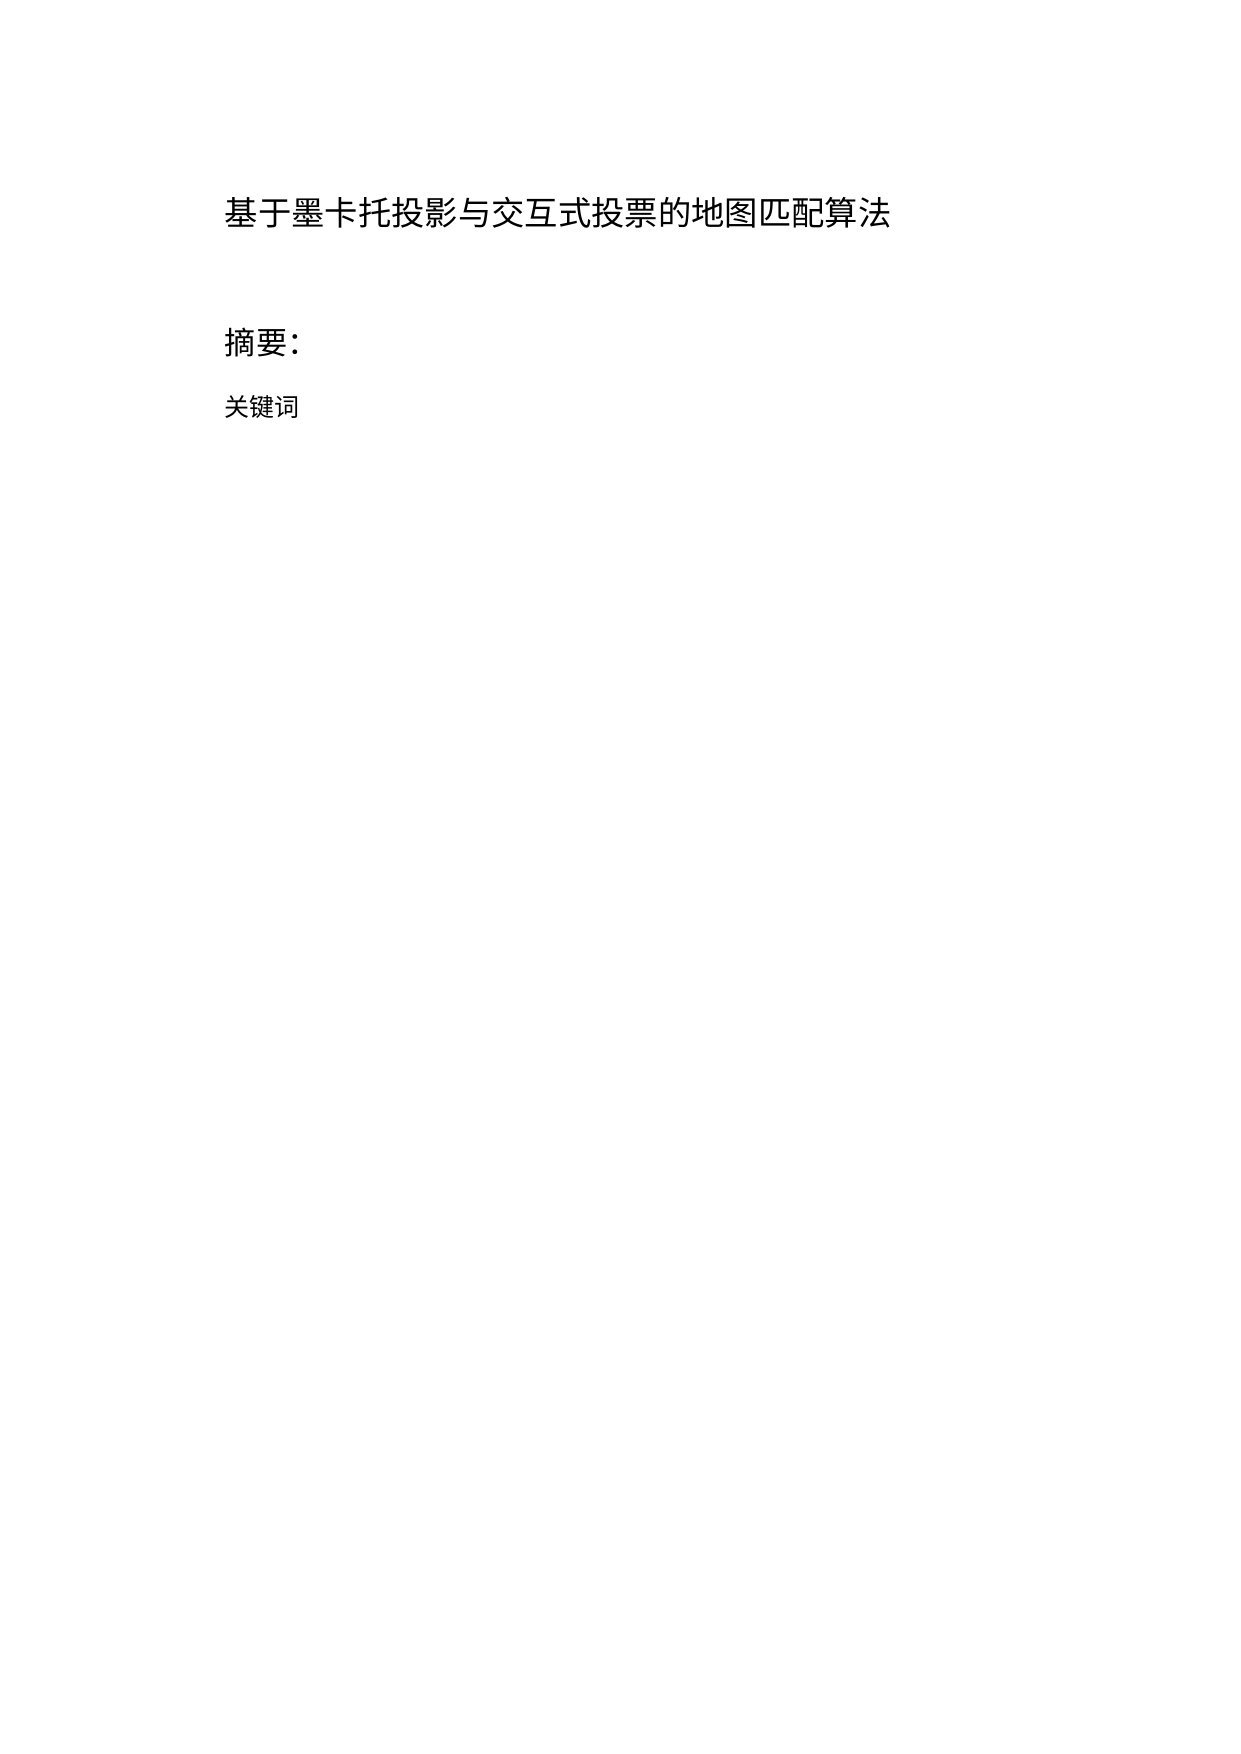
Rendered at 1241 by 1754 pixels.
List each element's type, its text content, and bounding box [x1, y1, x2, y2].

text 基于墨卡托投影与交互式投票的地图匹配算法 [224, 178, 1063, 243]
text 摘要： [224, 308, 1063, 373]
text 关键词 [224, 373, 1063, 438]
